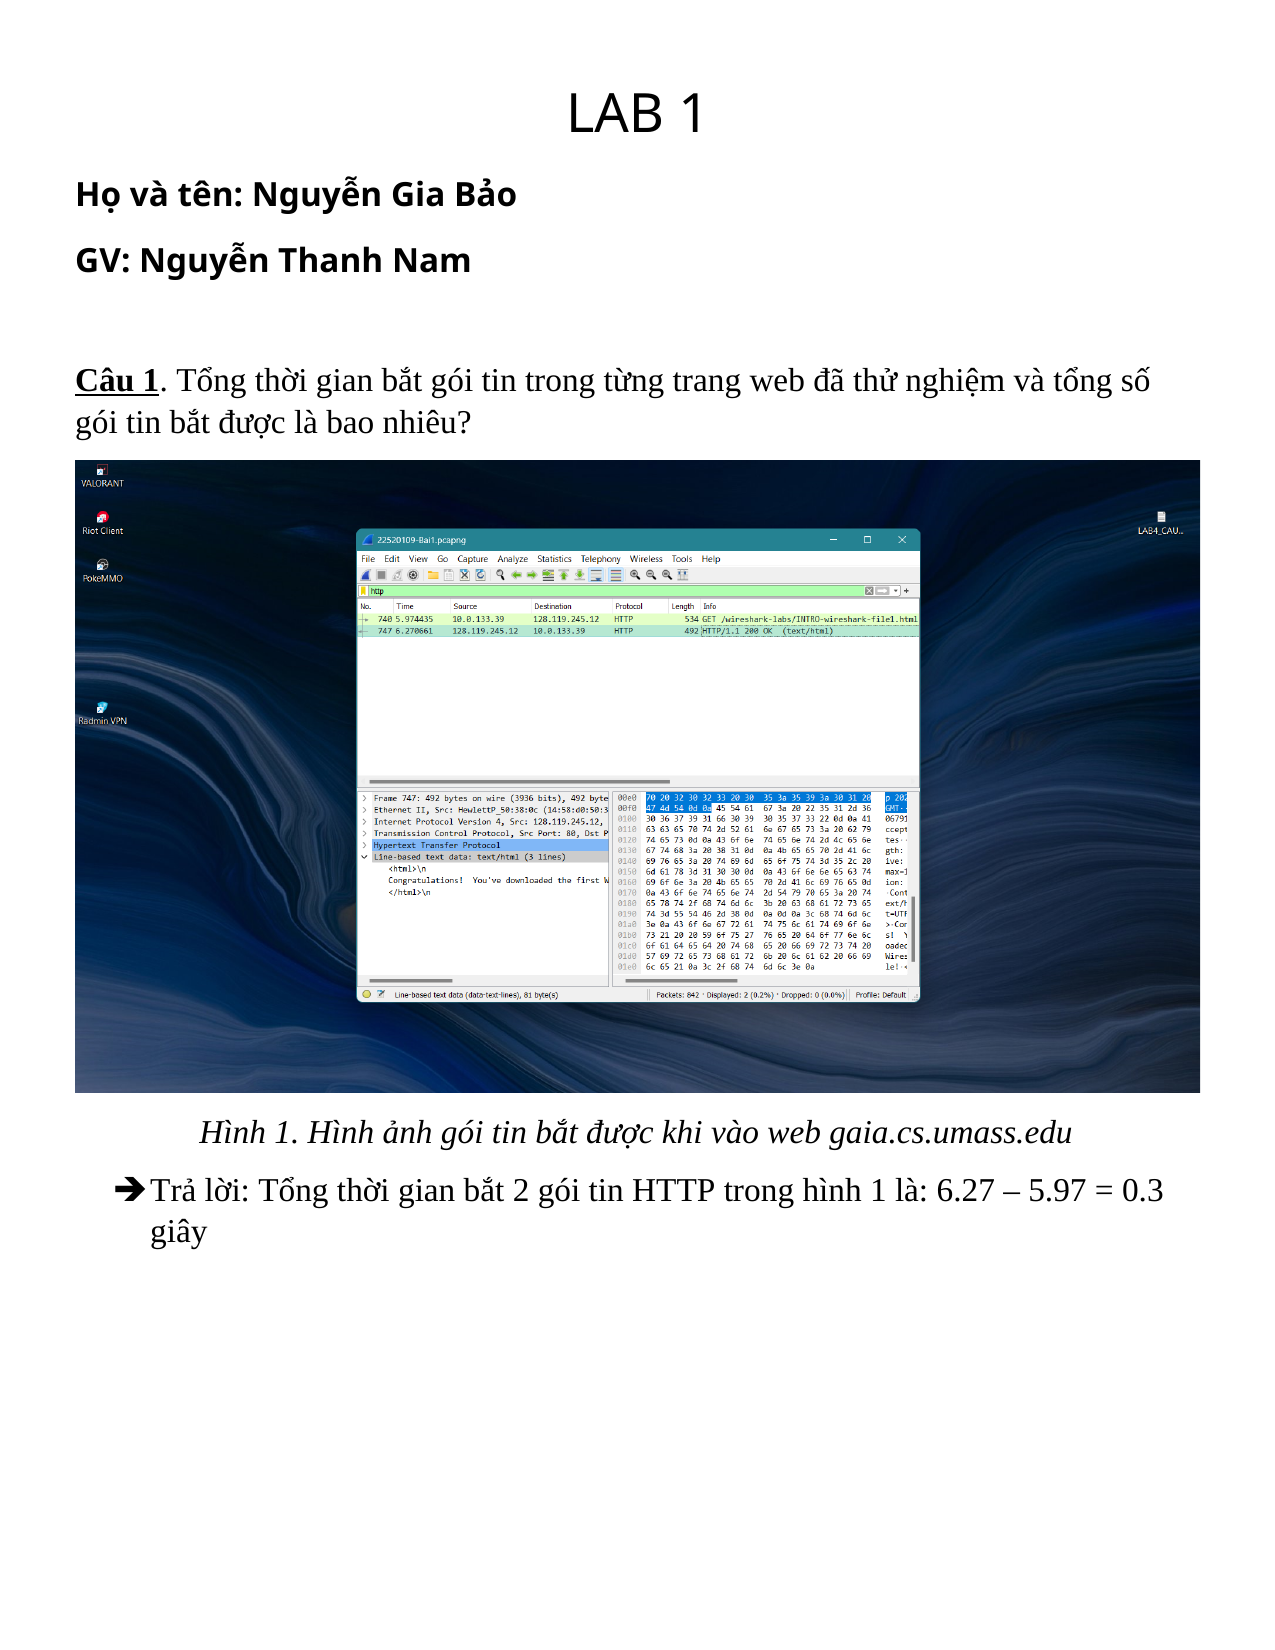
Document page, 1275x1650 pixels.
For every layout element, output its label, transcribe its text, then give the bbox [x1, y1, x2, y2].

text Câu 1. Tổng thời gian bắt gói tin trong từng trang web đã thử nghiệm và tổng số gói tin bắt được là bao nhiêu? [75, 361, 1200, 440]
list Trả lời: Tổng thời gian bắt 2 gói tin HTTP trong hình 1 là: 6.27 – 5.97 = 0.3 giây [112, 1170, 1200, 1250]
text Họ và tên: Nguyễn Gia Bảo [75, 171, 1200, 217]
text LAB 1 [75, 75, 1200, 149]
picture [75, 460, 1200, 1093]
text GV: Nguyễn Thanh Nam [75, 237, 1200, 282]
text Hình 1. Hình ảnh gói tin bắt được khi vào web gaia.cs.umass.edu [75, 1112, 1200, 1151]
